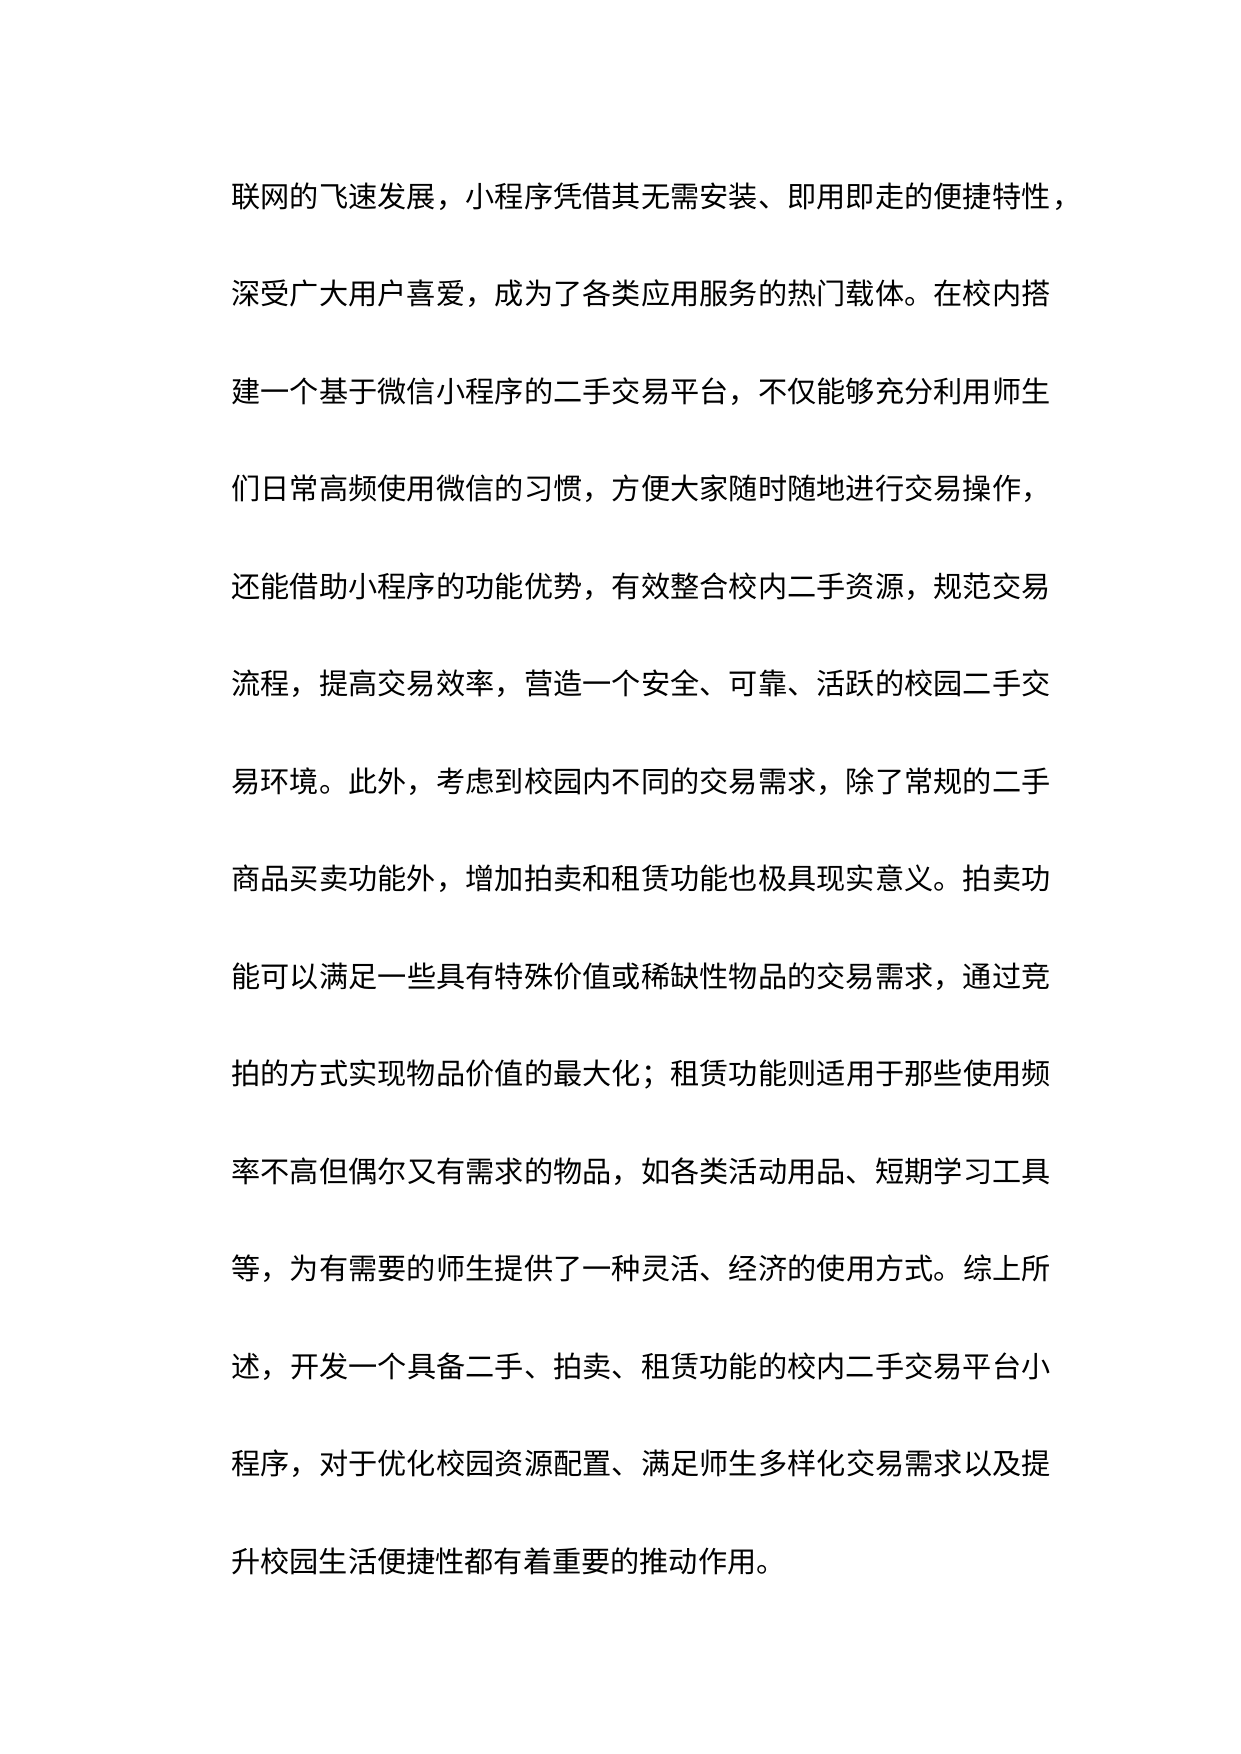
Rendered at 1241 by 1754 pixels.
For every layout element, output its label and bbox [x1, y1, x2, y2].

text [231, 162, 1053, 1592]
